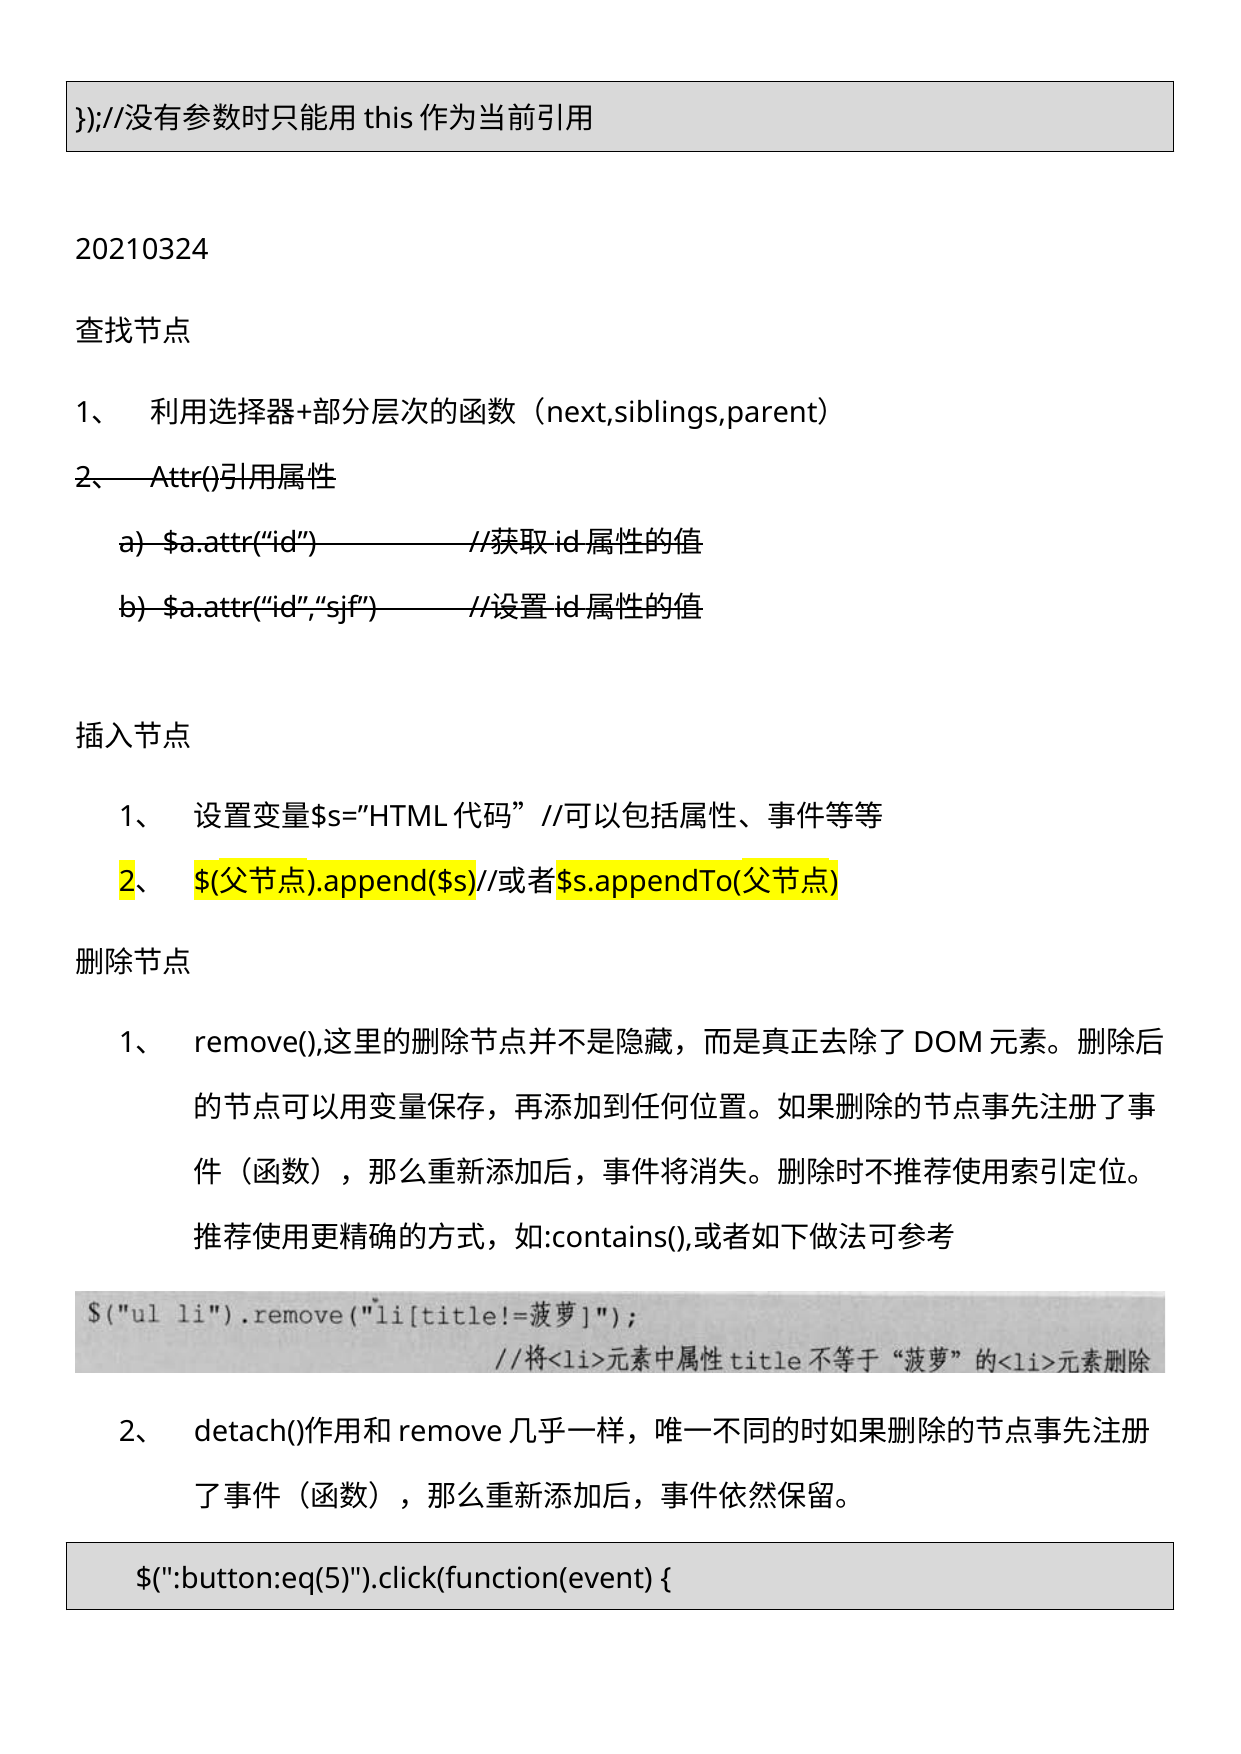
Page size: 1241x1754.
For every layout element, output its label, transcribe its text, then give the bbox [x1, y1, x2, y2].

text 20210324 [75, 216, 1165, 281]
list 设置变量$s=”HTML代码”//可以包括属性、事件等等 [119, 781, 1165, 846]
list remove(),这里的删除节点并不是隐藏，而是真正去除了DOM元素。删除后的节点可以用变量保存，再添加到任何位置。如果删除的节点事先注册了事件（函数），那么重新添加后，事件将消失。删除时不推荐使用索引定位。推荐使用更精确的方式，如:contains(),或者如下做法可参考 [119, 1008, 1165, 1268]
list detach()作用和remove几乎一样，唯一不同的时如果删除的节点事先注册了事件（函数），那么重新添加后，事件依然保留。 [119, 1396, 1165, 1526]
list Attr()引用属性 [75, 442, 1165, 507]
text 插入节点 [75, 701, 1165, 766]
text 查找节点 [75, 296, 1165, 361]
text });//没有参数时只能用this作为当前引用 [67, 82, 1173, 151]
list $a.attr(“id”,“sjf”) //设置id属性的值 [119, 572, 1165, 637]
text 删除节点 [75, 927, 1165, 992]
text $(":button:eq(5)").click(function(event) { [67, 1543, 1173, 1609]
list 利用选择器+部分层次的函数（next,siblings,parent） [75, 377, 1165, 442]
list $a.attr(“id”) //获取id属性的值 [119, 507, 1165, 572]
list $(父节点).append($s)//或者$s.appendTo(父节点) [119, 846, 1165, 911]
